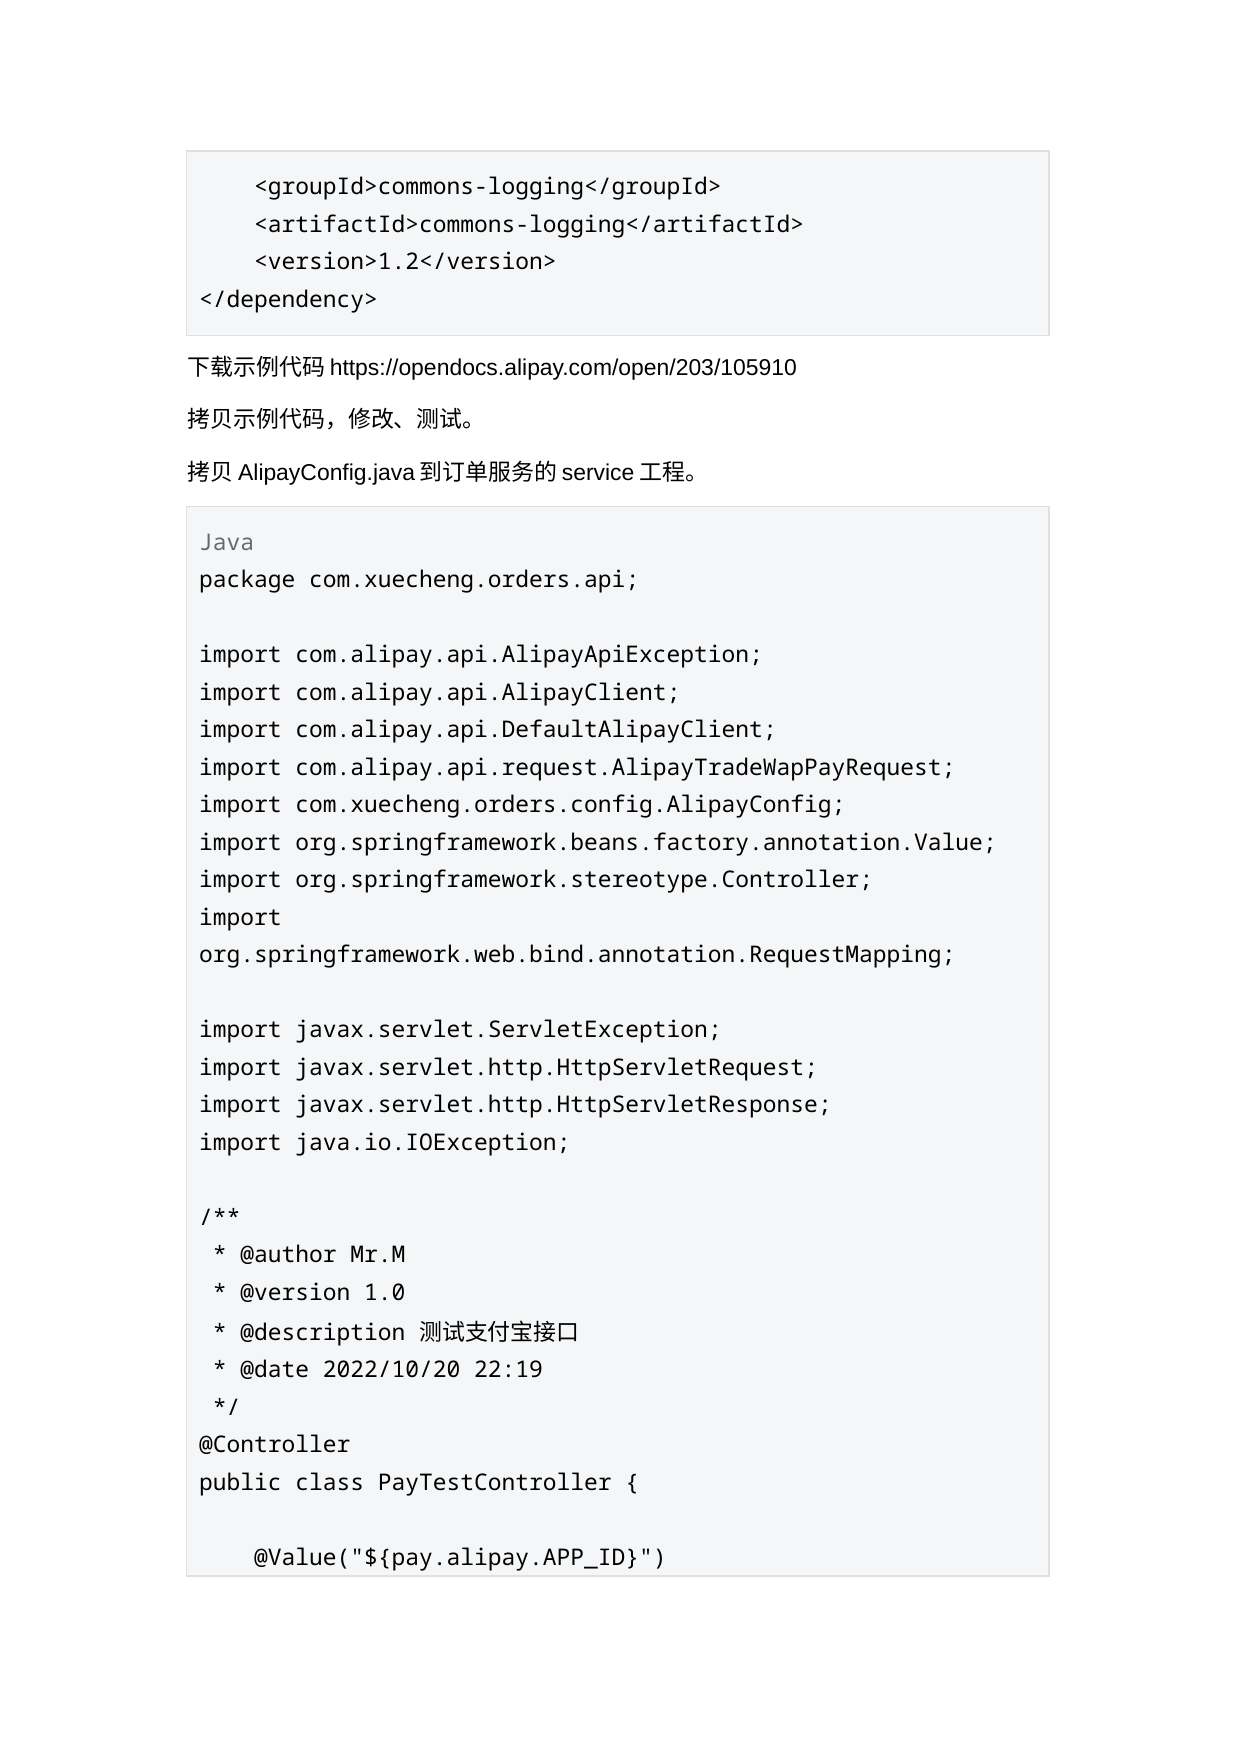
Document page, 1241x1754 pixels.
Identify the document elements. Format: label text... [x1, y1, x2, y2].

text 下载示例代码https://opendocs.alipay.com/open/203/105910 [187, 349, 1053, 382]
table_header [187, 507, 1048, 1575]
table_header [187, 152, 1048, 335]
text 拷贝AlipayConfig.java到订单服务的service工程。 [187, 453, 1053, 487]
text 拷贝示例代码，修改、测试。 [187, 401, 1053, 434]
